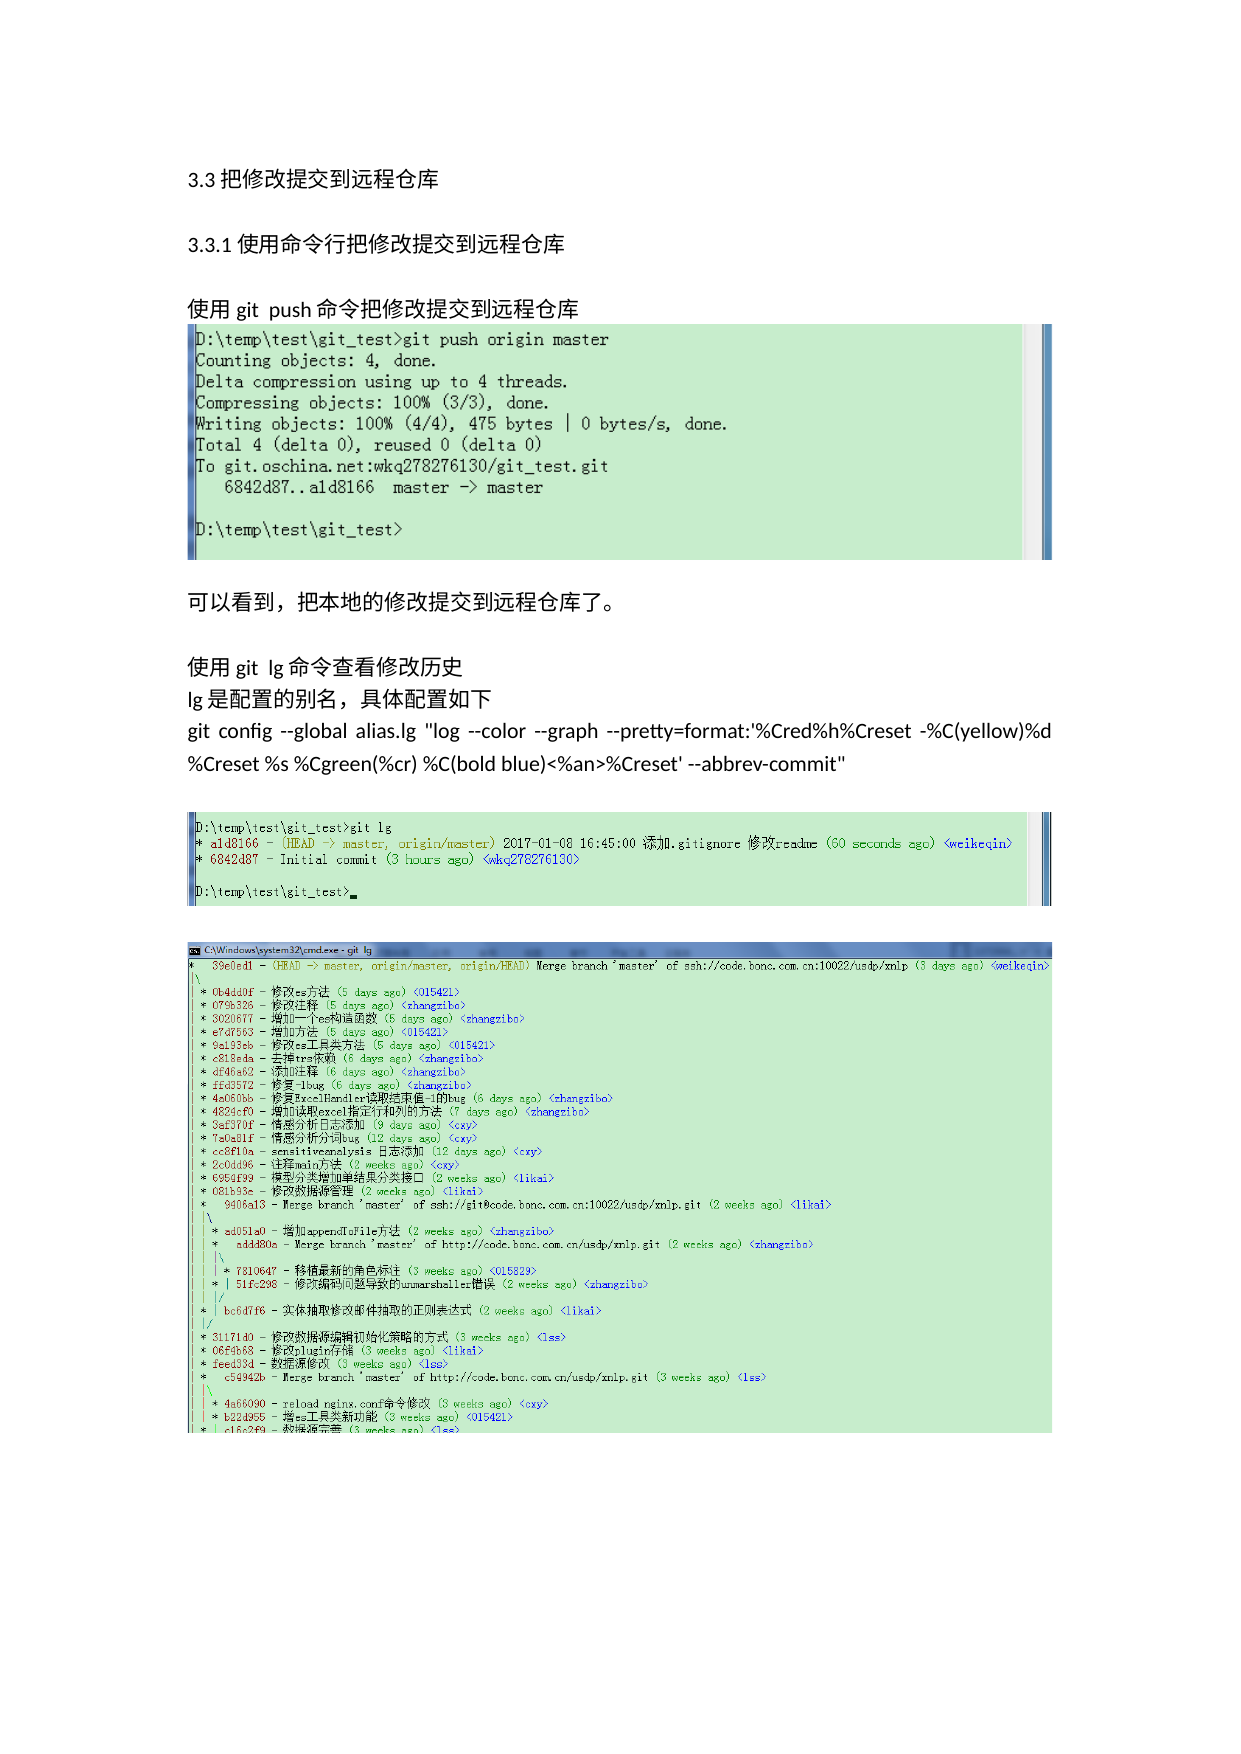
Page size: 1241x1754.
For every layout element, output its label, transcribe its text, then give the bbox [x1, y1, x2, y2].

list 使用git lg 命令查看修改历史 [187, 649, 1053, 682]
list 3.3 把修改提交到远程仓库 [187, 162, 1053, 194]
list lg是配置的别名，具体配置如下 [187, 682, 1053, 714]
list 3.3.1 使用命令行把修改提交到远程仓库 [187, 227, 1053, 259]
picture [187, 812, 1052, 906]
list 可以看到，把本地的修改提交到远程仓库了。 [187, 584, 1053, 617]
picture [187, 942, 1053, 1433]
picture [187, 324, 1053, 560]
list git config --global alias.lg "log --color --graph --pretty=format:'%Cred%h%Creset -%C(yellow)%d%Creset %s %Cgreen(%cr) %C(bold blue)<%an>%Creset' --abbrev-commit" [187, 714, 1053, 779]
list 使用 git push 命令把修改提交到远程仓库 [187, 292, 1053, 324]
